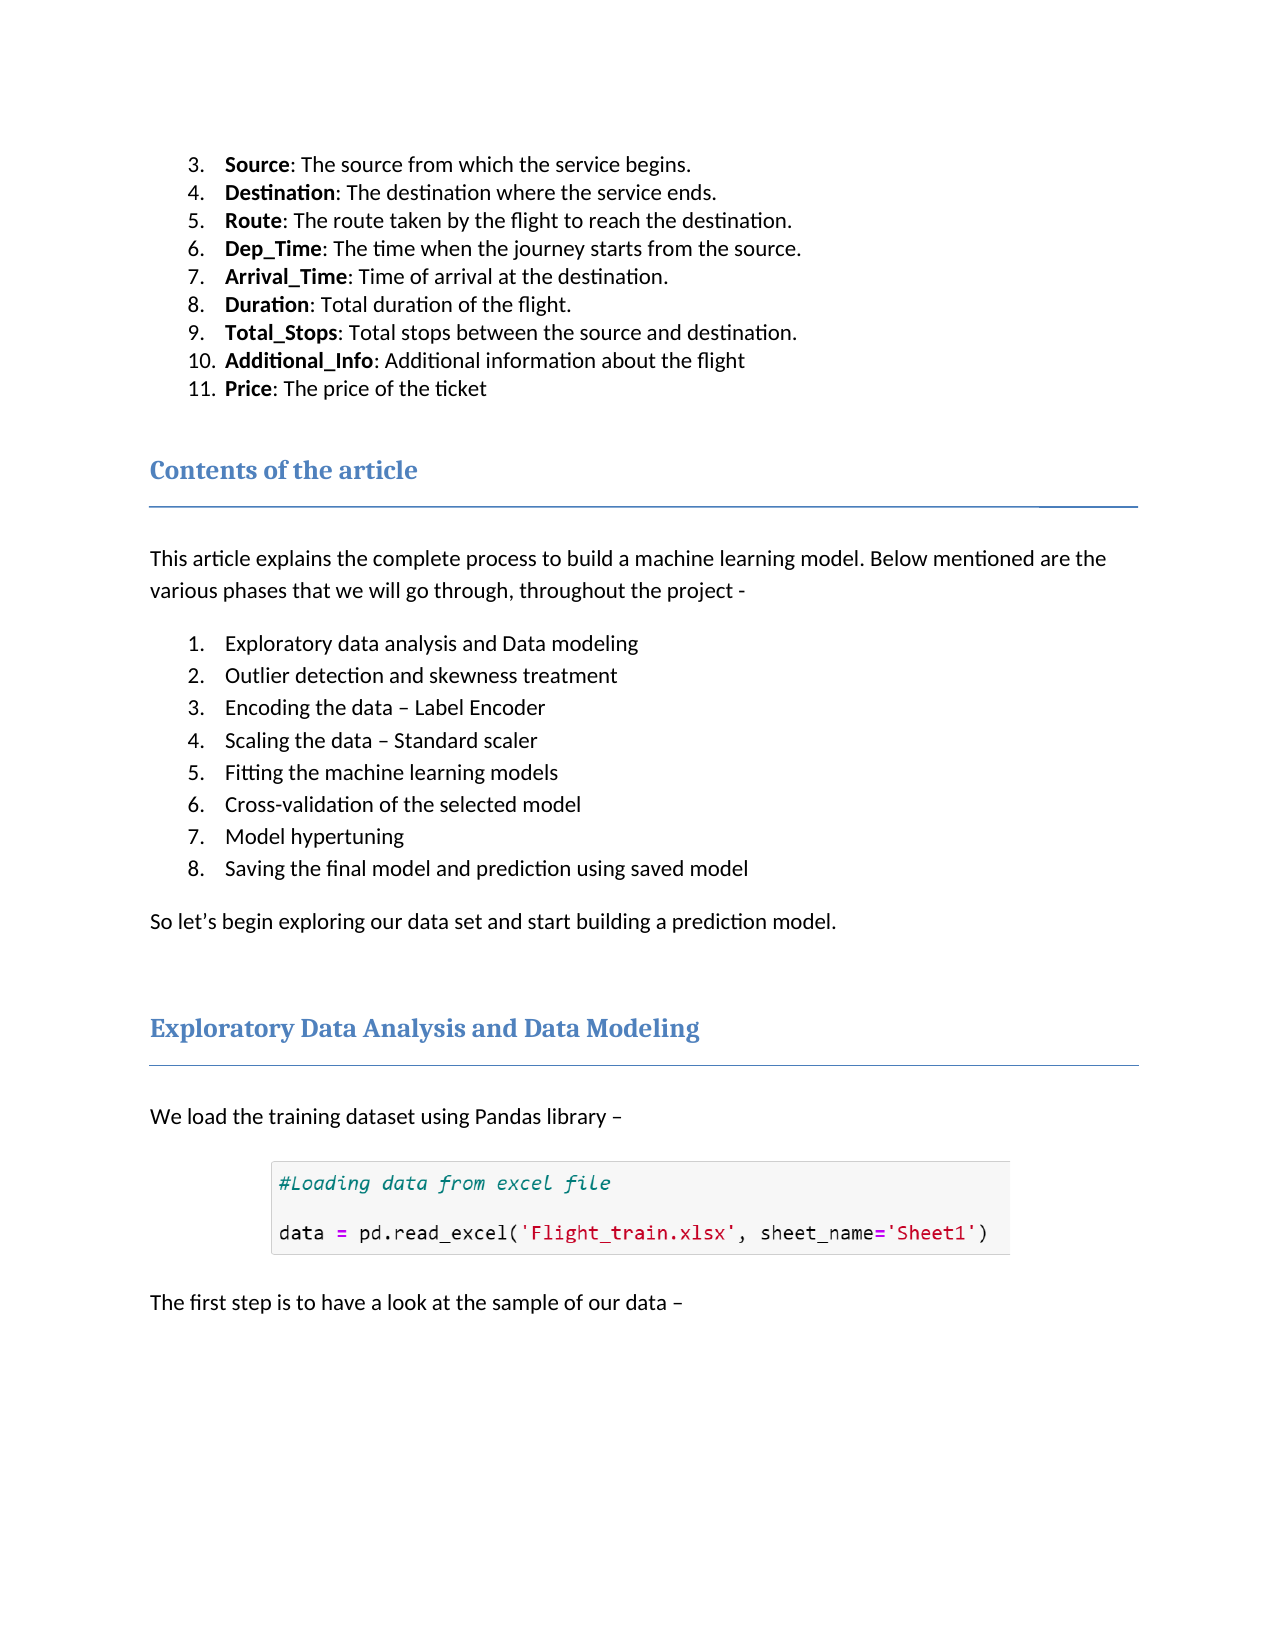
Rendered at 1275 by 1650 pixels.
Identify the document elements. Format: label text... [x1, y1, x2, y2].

list Saving the final model and prediction using saved model [187, 854, 1125, 882]
list Destination: The destination where the service ends. [187, 178, 1125, 206]
list Additional_Info: Additional information about the flight [187, 346, 1125, 374]
list Route: The route taken by the flight to reach the destination. [187, 206, 1125, 234]
list Scaling the data – Standard scaler [187, 726, 1125, 754]
list Encoding the data – Label Encoder [187, 693, 1125, 722]
subtitle Exploratory Data Analysis and Data Modeling [150, 1013, 1125, 1045]
text We load the training dataset using Pandas library – [150, 1102, 1125, 1130]
list Source: The source from which the service begins. [187, 150, 1125, 178]
list Cross-validation of the selected model [187, 790, 1125, 818]
subtitle Contents of the article [150, 455, 1125, 486]
picture [264, 1155, 1011, 1264]
text So let’s begin exploring our data set and start building a prediction model. [150, 907, 1125, 936]
list Fitting the machine learning models [187, 758, 1125, 786]
list Price: The price of the ticket [187, 374, 1125, 402]
text The first step is to have a look at the sample of our data – [150, 1288, 1125, 1316]
list Total_Stops: Total stops between the source and destination. [187, 318, 1125, 346]
list Arrival_Time: Time of arrival at the destination. [187, 262, 1125, 290]
list Exploratory data analysis and Data modeling [187, 629, 1125, 657]
list Dep_Time: The time when the journey starts from the source. [187, 234, 1125, 262]
list Duration: Total duration of the flight. [187, 290, 1125, 318]
text This article explains the complete process to build a machine learning model. Below mentioned are the various phases that we will go through, throughout the project - [150, 544, 1125, 604]
list Outlier detection and skewness treatment [187, 661, 1125, 689]
list Model hypertuning [187, 822, 1125, 850]
